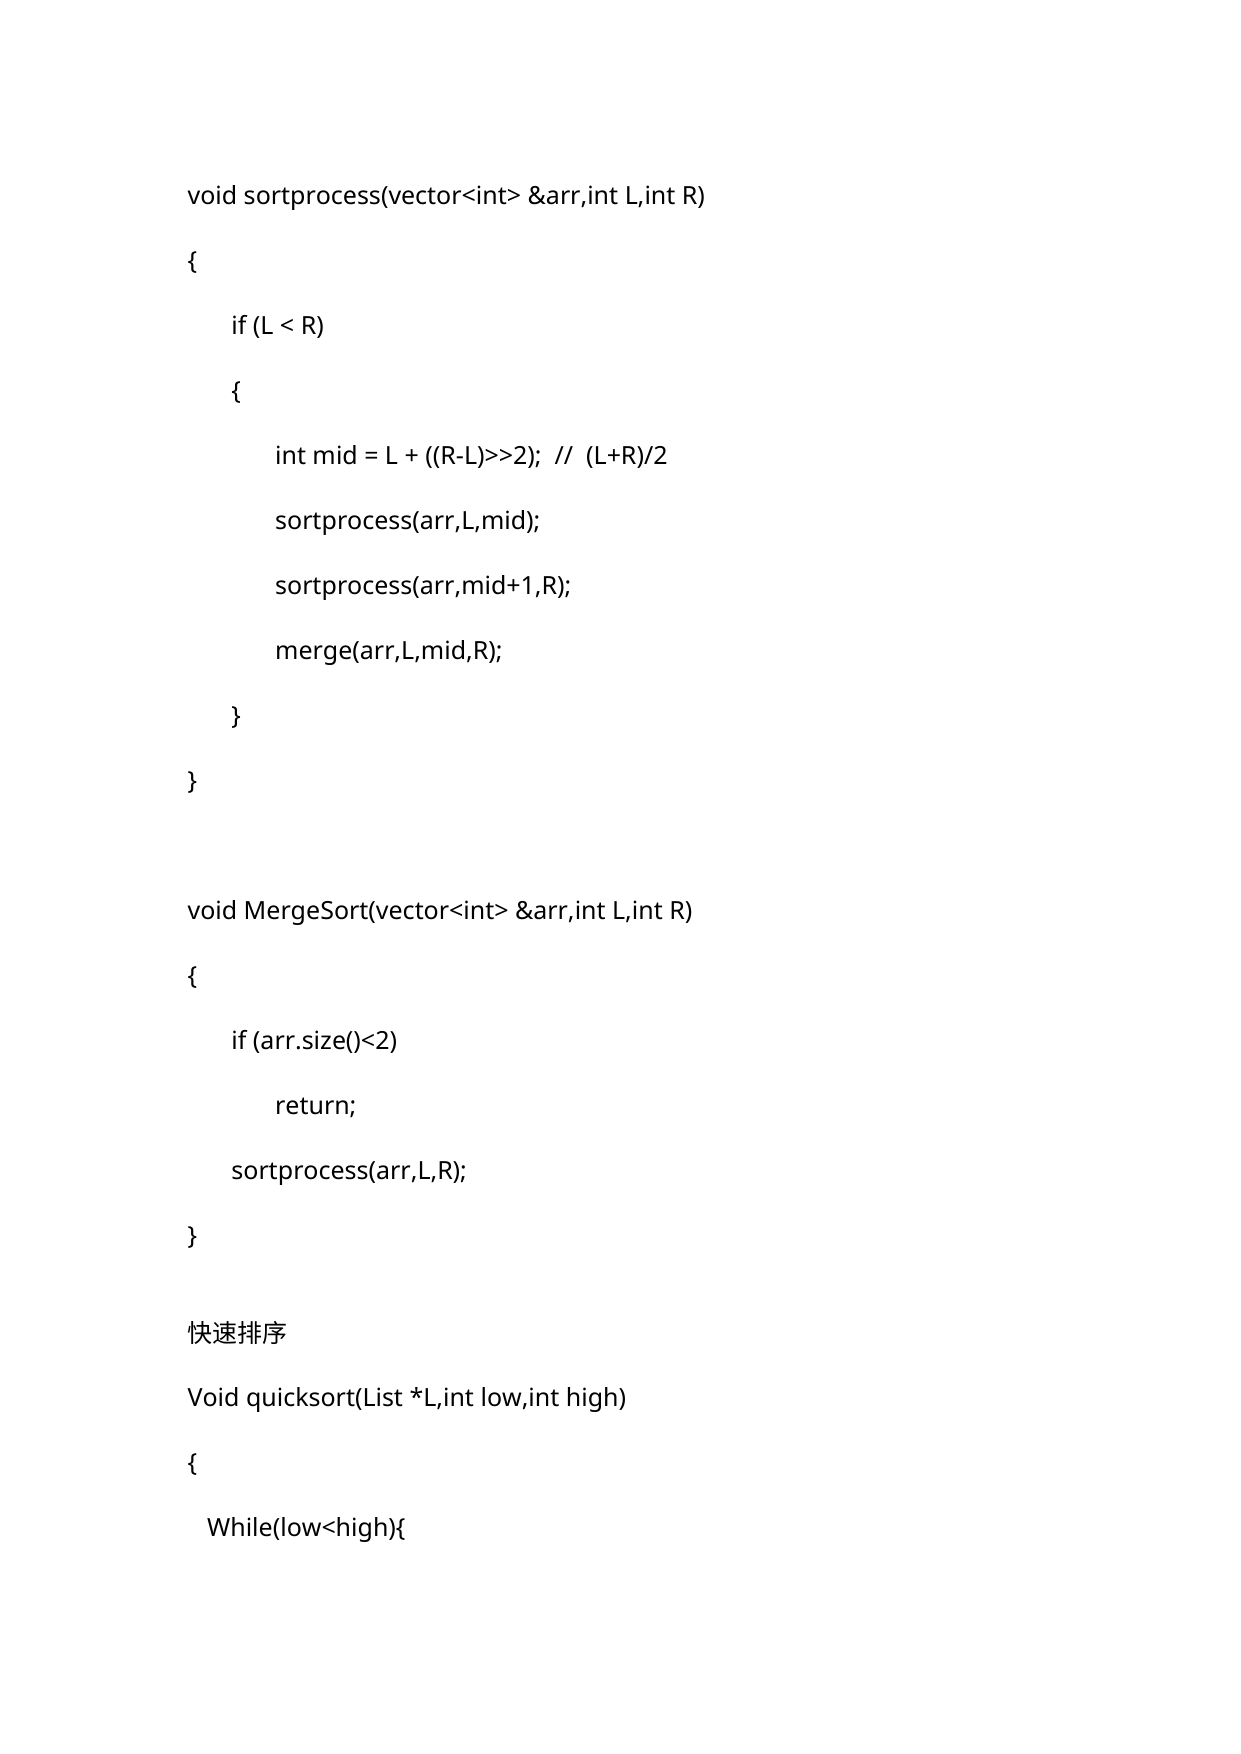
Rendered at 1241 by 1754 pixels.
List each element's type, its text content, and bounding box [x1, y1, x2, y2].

text return; [187, 1072, 1053, 1137]
text int mid = L + ((R-L)>>2); // (L+R)/2 [187, 422, 1053, 487]
text While(low<high){ [187, 1494, 1053, 1559]
text if (arr.size()<2) [187, 1007, 1053, 1072]
text sortprocess(arr,L,mid); [187, 487, 1053, 552]
text } [187, 747, 1053, 812]
text 快速排序 [187, 1299, 1053, 1364]
text sortprocess(arr,mid+1,R); [187, 552, 1053, 617]
text { [187, 942, 1053, 1007]
text void sortprocess(vector<int> &arr,int L,int R) [187, 162, 1053, 227]
text { [187, 357, 1053, 422]
text void MergeSort(vector<int> &arr,int L,int R) [187, 877, 1053, 942]
text } [187, 682, 1053, 747]
text } [187, 1202, 1053, 1267]
text if (L < R) [187, 292, 1053, 357]
text { [187, 227, 1053, 292]
text Void quicksort(List *L,int low,int high) [187, 1364, 1053, 1429]
text sortprocess(arr,L,R); [187, 1137, 1053, 1202]
text { [187, 1429, 1053, 1494]
text merge(arr,L,mid,R); [187, 617, 1053, 682]
